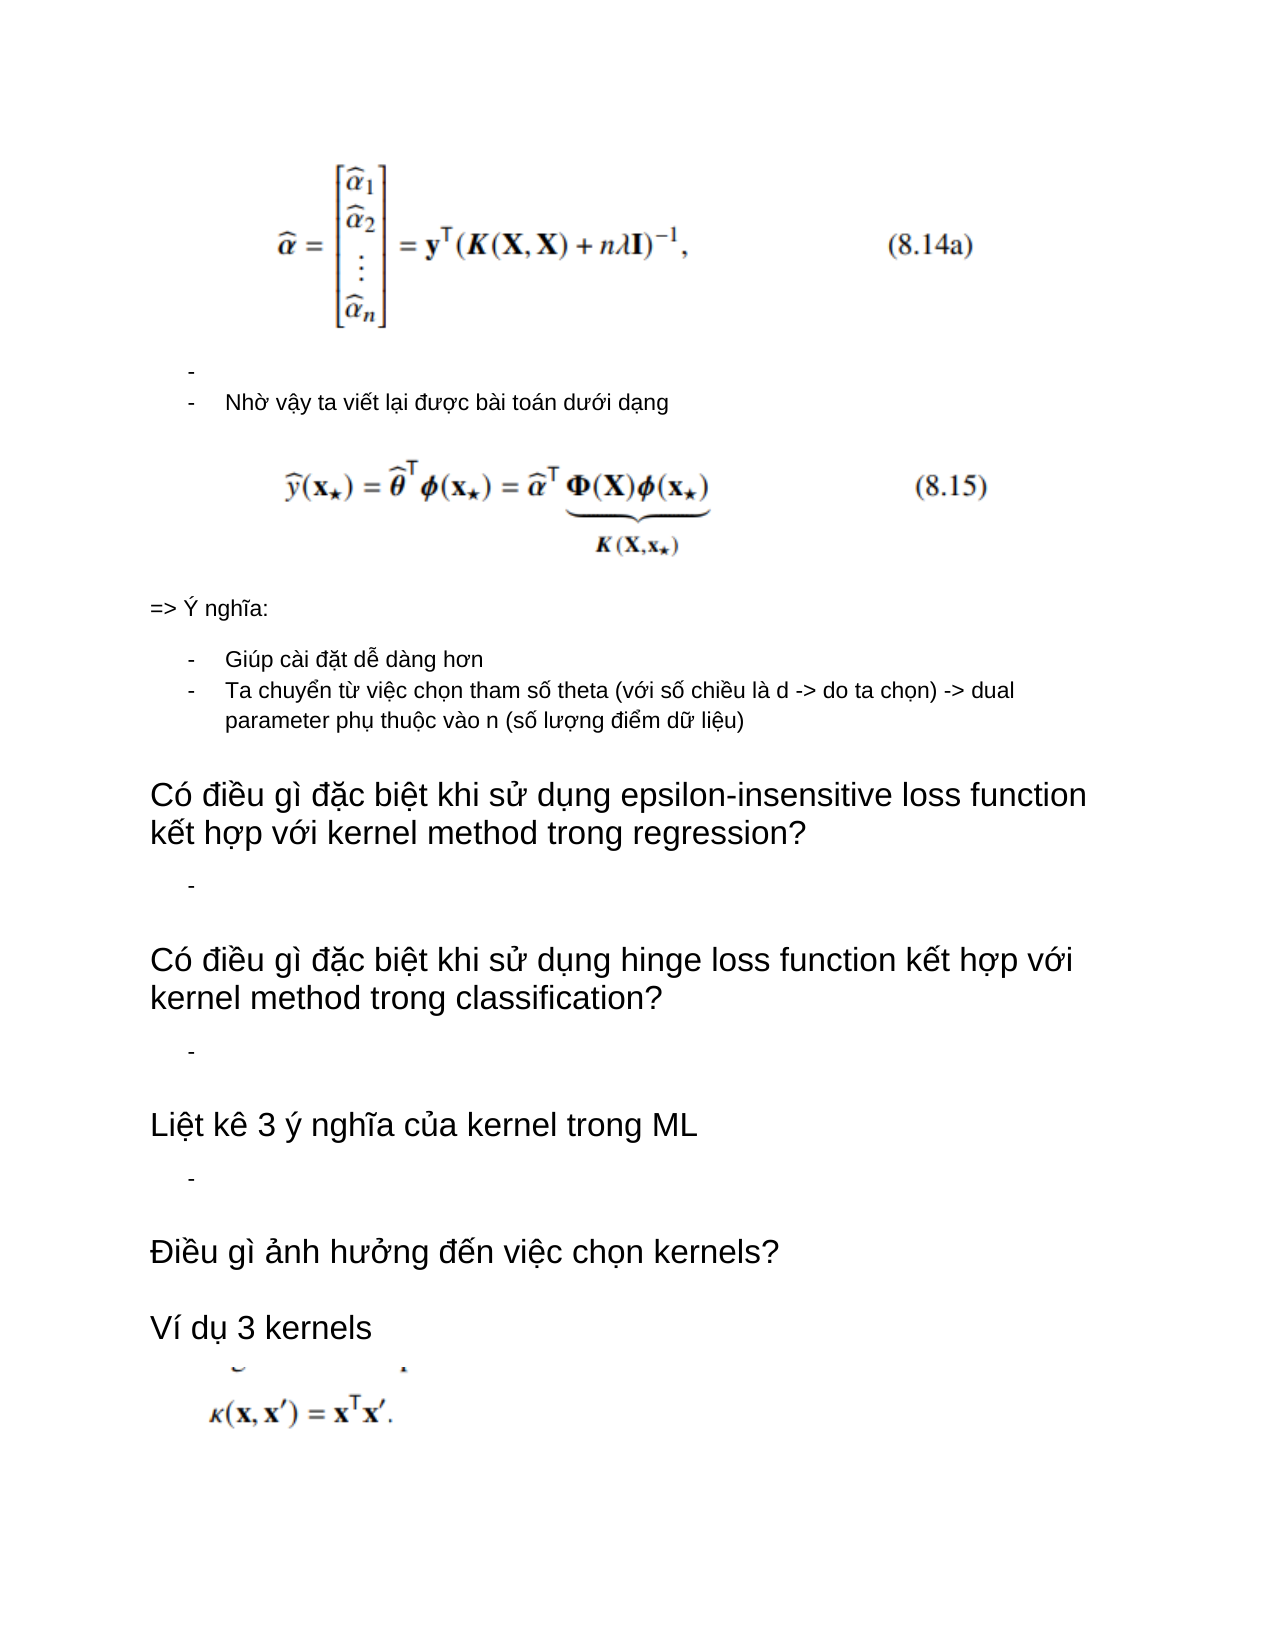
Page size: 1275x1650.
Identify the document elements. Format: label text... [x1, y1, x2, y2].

picture [225, 439, 1019, 571]
list Giúp cài đặt dễ dàng hơn [187, 646, 1125, 673]
text => Ý nghĩa: [150, 595, 1125, 622]
subtitle Điều gì ảnh hưởng đến việc chọn kernels? [150, 1232, 1125, 1271]
subtitle Có điều gì đặc biệt khi sử dụng epsilon-insensitive loss function kết hợp với kernel method trong regression? [150, 774, 1125, 851]
subtitle Ví dụ 3 kernels [150, 1308, 1125, 1347]
picture [225, 150, 1085, 380]
subtitle Có điều gì đặc biệt khi sử dụng hinge loss function kết hợp với kernel method trong classification? [150, 940, 1125, 1017]
list Nhờ vậy ta viết lại được bài toán dưới dạng [187, 388, 1125, 415]
list Ta chuyển từ việc chọn tham số theta (với số chiều là d -> do ta chọn) -> dual parameter phụ thuộc vào n (số lượng điểm dữ liệu) [187, 677, 1125, 733]
picture [150, 1367, 463, 1443]
subtitle Liệt kê 3 ý nghĩa của kernel trong ML [150, 1105, 1125, 1144]
